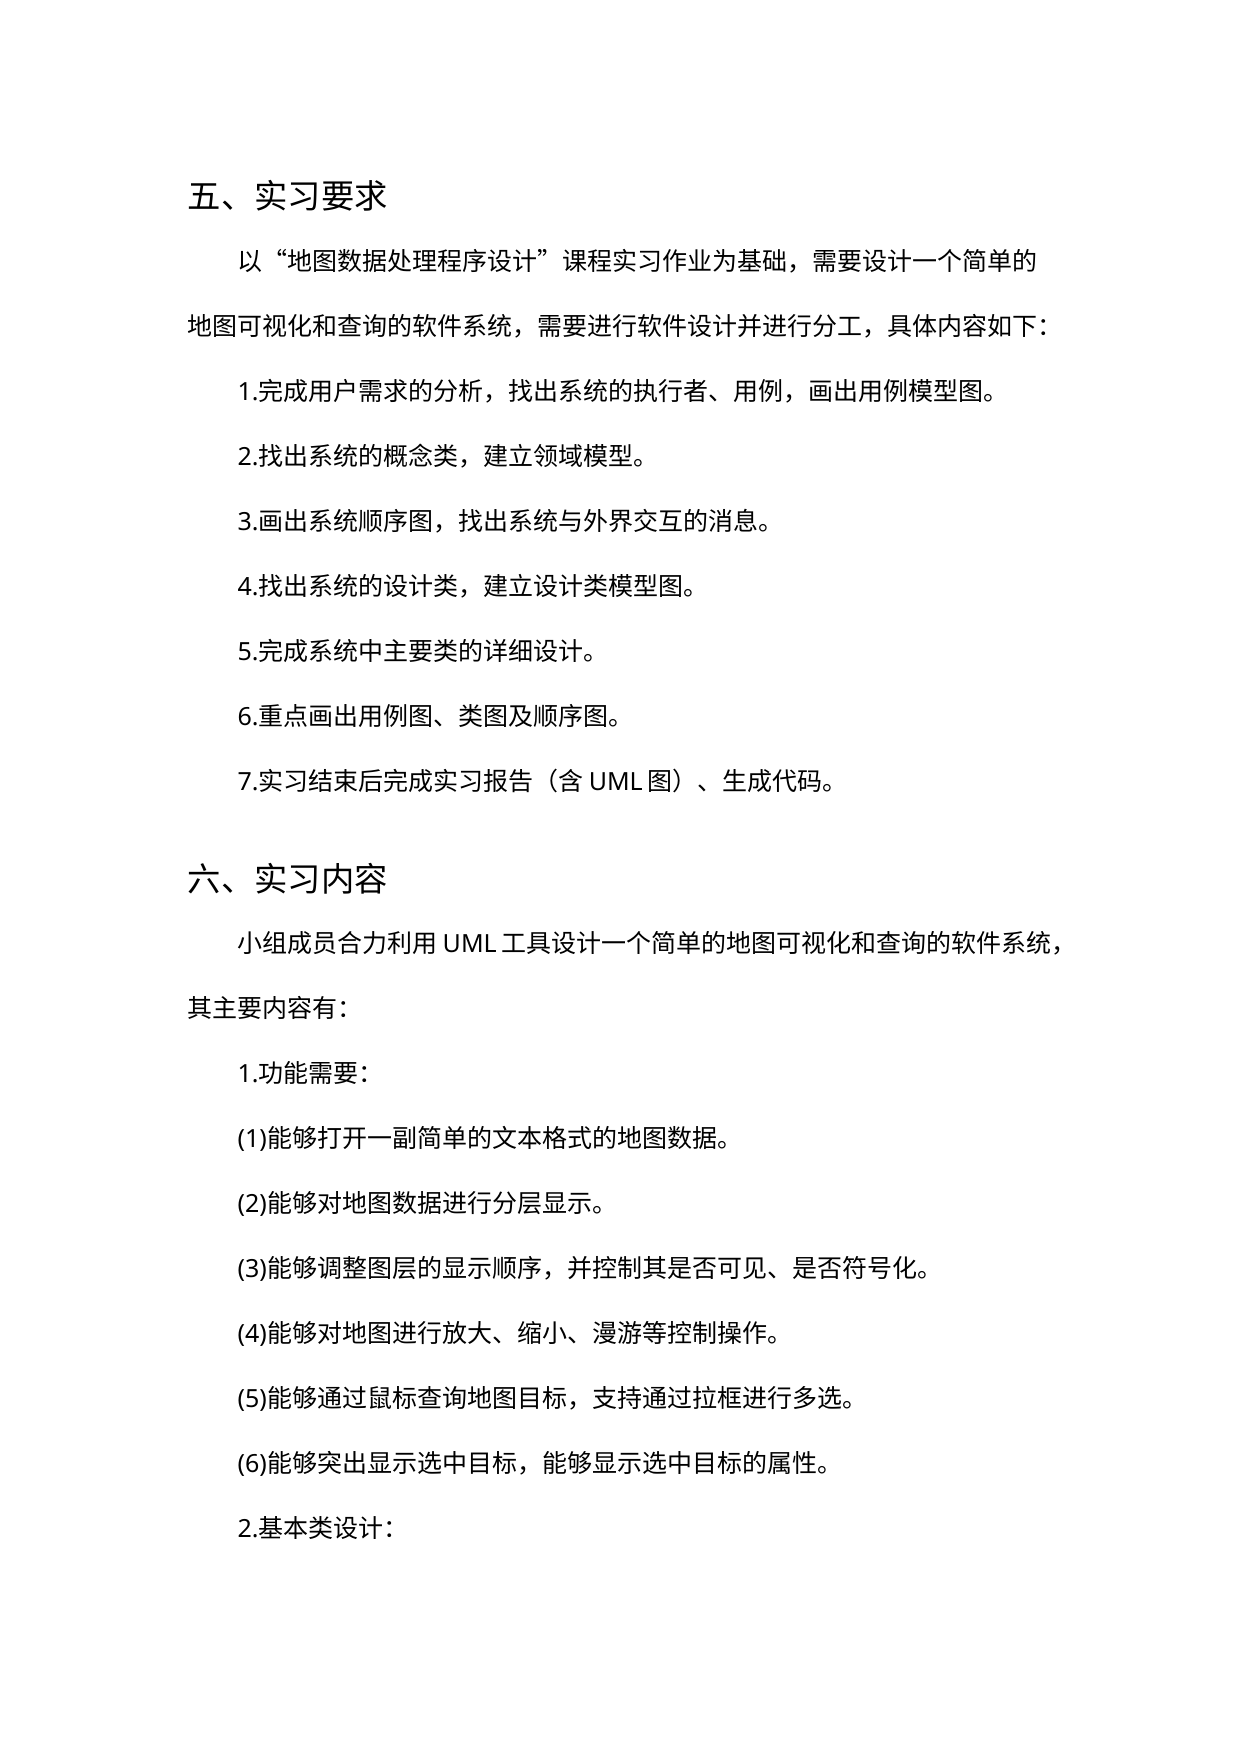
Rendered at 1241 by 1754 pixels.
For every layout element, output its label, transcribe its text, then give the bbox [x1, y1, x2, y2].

text 五、实习要求 [187, 162, 1053, 227]
text (3)能够调整图层的显示顺序，并控制其是否可见、是否符号化。 [187, 1234, 1053, 1299]
text (5)能够通过鼠标查询地图目标，支持通过拉框进行多选。 [187, 1364, 1053, 1429]
text 1.功能需要： [187, 1039, 1053, 1104]
text 以“地图数据处理程序设计”课程实习作业为基础，需要设计一个简单的地图可视化和查询的软件系统，需要进行软件设计并进行分工，具体内容如下： [187, 227, 1053, 357]
text 4.找出系统的设计类，建立设计类模型图。 [187, 552, 1053, 617]
text 5.完成系统中主要类的详细设计。 [187, 617, 1053, 682]
text (1)能够打开一副简单的文本格式的地图数据。 [187, 1104, 1053, 1169]
text 2.基本类设计： [187, 1494, 1053, 1559]
text 六、实习内容 [187, 844, 1053, 909]
text (2)能够对地图数据进行分层显示。 [187, 1169, 1053, 1234]
text 1.完成用户需求的分析，找出系统的执行者、用例，画出用例模型图。 [187, 357, 1053, 422]
text 小组成员合力利用UML工具设计一个简单的地图可视化和查询的软件系统，其主要内容有： [187, 909, 1053, 1039]
text 7.实习结束后完成实习报告（含UML图）、生成代码。 [187, 747, 1053, 812]
text (4)能够对地图进行放大、缩小、漫游等控制操作。 [187, 1299, 1053, 1364]
text 2.找出系统的概念类，建立领域模型。 [187, 422, 1053, 487]
text 6.重点画出用例图、类图及顺序图。 [187, 682, 1053, 747]
text 3.画出系统顺序图，找出系统与外界交互的消息。 [187, 487, 1053, 552]
text (6)能够突出显示选中目标，能够显示选中目标的属性。 [187, 1429, 1053, 1494]
